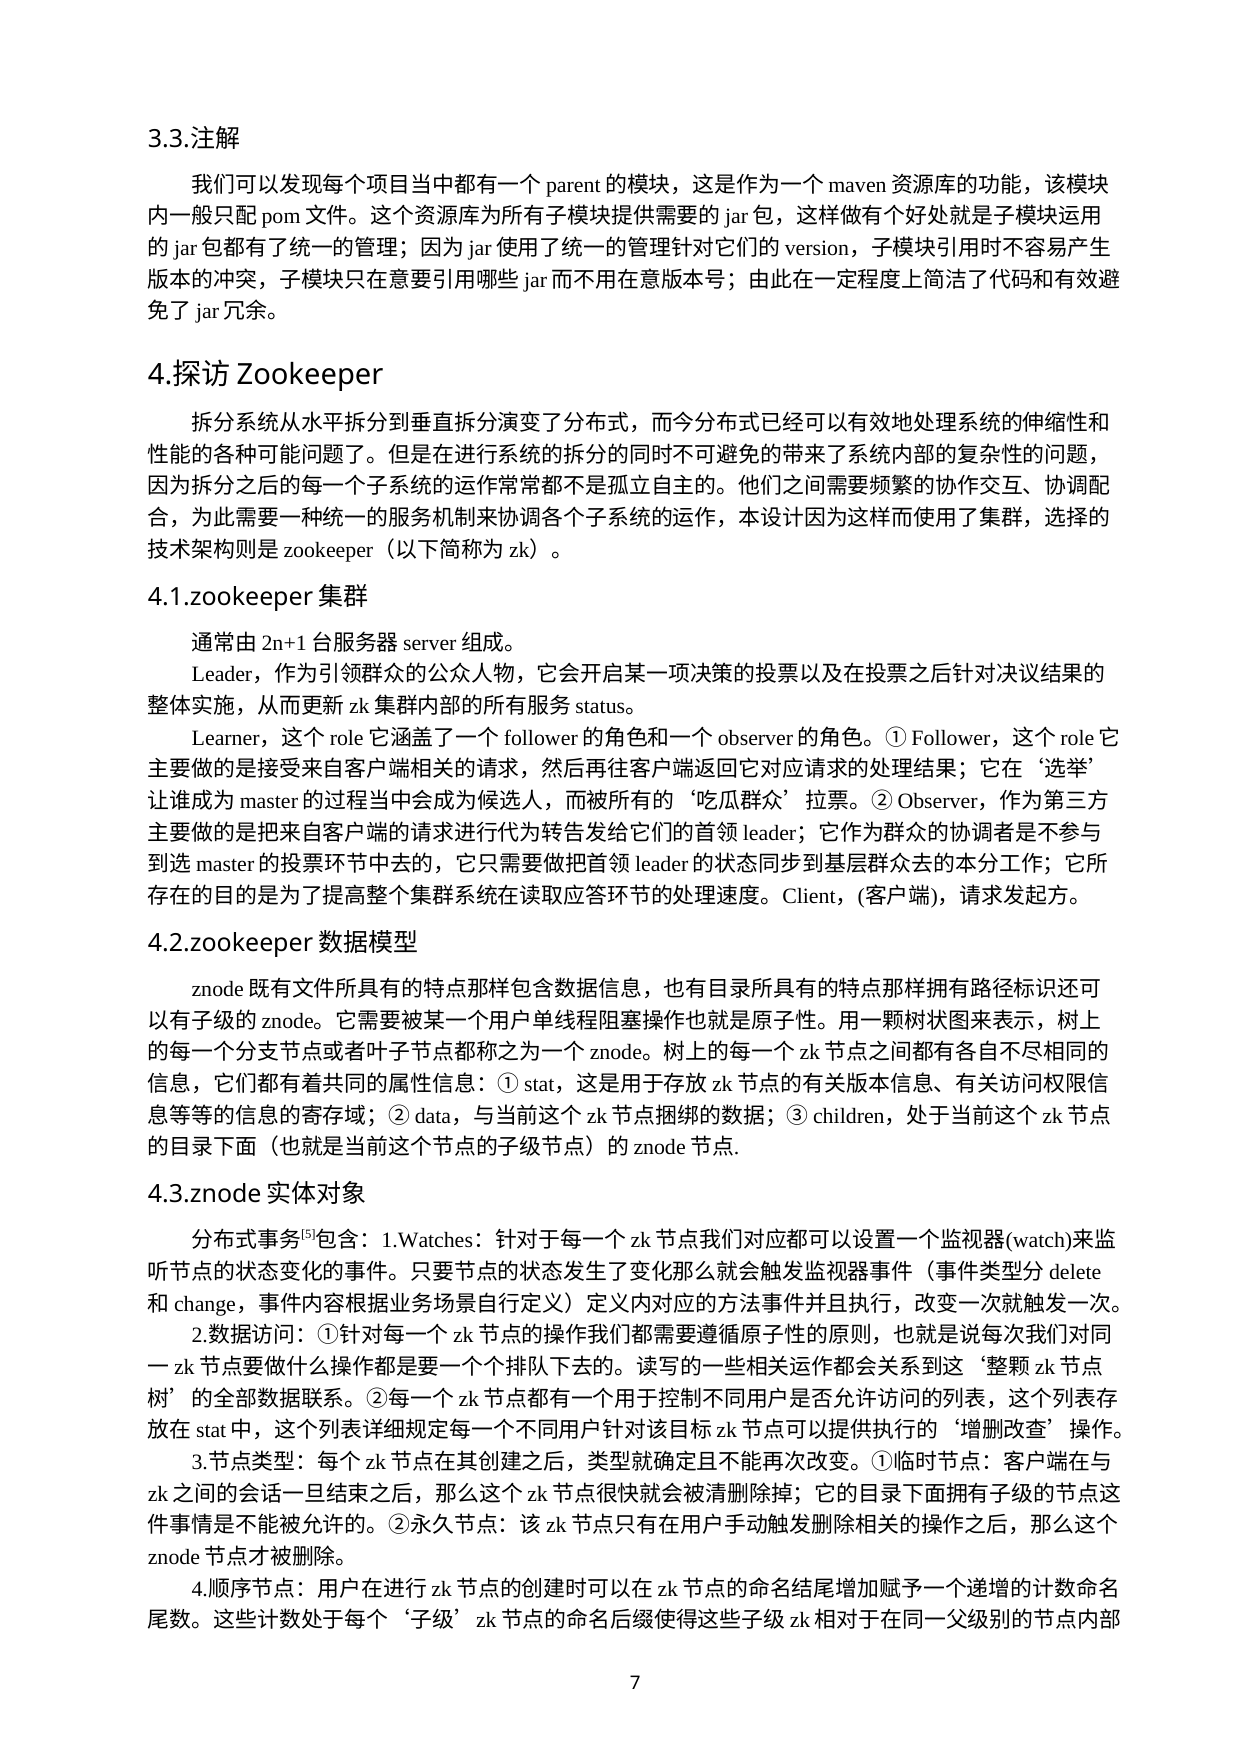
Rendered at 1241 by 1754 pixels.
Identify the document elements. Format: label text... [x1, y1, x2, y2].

text 通常由2n+1台服务器server组成。 [148, 625, 1122, 656]
subtitle 4.2.zookeeper数据模型 [148, 922, 1122, 958]
text 我们可以发现每个项目当中都有一个parent的模块，这是作为一个maven资源库的功能，该模块内一般只配pom文件。这个资源库为所有子模块提供需要的jar包，这样做有个好处就是子模块运用的jar包都有了统一的管理；因为jar使用了统一的管理针对它们的version，子模块引用时不容易产生版本的冲突，子模块只在意要引用哪些jar而不用在意版本号；由此在一定程度上简洁了代码和有效避免了jar冗余。 [148, 167, 1122, 325]
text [148, 1571, 1122, 1634]
text Learner，这个role它涵盖了一个follower的角色和一个observer的角色。①Follower，这个role它主要做的是接受来自客户端相关的请求，然后再往客户端返回它对应请求的处理结果；它在‘选举’让谁成为master的过程当中会成为候选人，而被所有的‘吃瓜群众’拉票。②Observer，作为第三方主要做的是把来自客户端的请求进行代为转告发给它们的首领leader；它作为群众的协调者是不参与到选master的投票环节中去的，它只需要做把首领leader的状态同步到基层群众去的本分工作；它所存在的目的是为了提高整个集群系统在读取应答环节的处理速度。Client，(客户端)，请求发起方。 [148, 720, 1122, 910]
subtitle 4.3.znode实体对象 [148, 1173, 1122, 1210]
text 拆分系统从水平拆分到垂直拆分演变了分布式，而今分布式已经可以有效地处理系统的伸缩性和性能的各种可能问题了。但是在进行系统的拆分的同时不可避免的带来了系统内部的复杂性的问题，因为拆分之后的每一个子系统的运作常常都不是孤立自主的。他们之间需要频繁的协作交互、协调配合，为此需要一种统一的服务机制来协调各个子系统的运作，本设计因为这样而使用了集群，选择的技术架构则是zookeeper（以下简称为zk）。 [148, 405, 1122, 563]
text 分布式事务[5]包含：1.Watches：针对于每一个zk节点我们对应都可以设置一个监视器(watch)来监听节点的状态变化的事件。只要节点的状态发生了变化那么就会触发监视器事件（事件类型分delete和change，事件内容根据业务场景自行定义）定义内对应的方法事件并且执行，改变一次就触发一次。 [148, 1222, 1122, 1317]
text 3.节点类型：每个zk节点在其创建之后，类型就确定且不能再次改变。①临时节点：客户端在与zk之间的会话一旦结束之后，那么这个zk节点很快就会被清删除掉；它的目录下面拥有子级的节点这件事情是不能被允许的。②永久节点：该zk节点只有在用户手动触发删除相关的操作之后，那么这个znode节点才被删除。 [148, 1444, 1122, 1571]
text Leader，作为引领群众的公众人物，它会开启某一项决策的投票以及在投票之后针对决议结果的整体实施，从而更新zk集群内部的所有服务status。 [148, 656, 1122, 720]
text 2.数据访问：①针对每一个zk节点的操作我们都需要遵循原子性的原则，也就是说每次我们对同一zk节点要做什么操作都是要一个个排队下去的。读写的一些相关运作都会关系到这‘整颗zk节点树’的全部数据联系。②每一个zk节点都有一个用于控制不同用户是否允许访问的列表，这个列表存放在stat中，这个列表详细规定每一个不同用户针对该目标zk节点可以提供执行的‘增删改查’操作。 [148, 1317, 1122, 1444]
subtitle 3.3.注解 [148, 118, 1122, 154]
subtitle 4.1.zookeeper集群 [148, 576, 1122, 612]
subtitle 4.探访Zookeeper [148, 350, 1122, 393]
text znode既有文件所具有的特点那样包含数据信息，也有目录所具有的特点那样拥有路径标识还可以有子级的znode。它需要被某一个用户单线程阻塞操作也就是原子性。用一颗树状图来表示，树上的每一个分支节点或者叶子节点都称之为一个znode。树上的每一个zk节点之间都有各自不尽相同的信息，它们都有着共同的属性信息：①stat，这是用于存放zk节点的有关版本信息、有关访问权限信息等等的信息的寄存域；②data，与当前这个zk节点捆绑的数据；③children，处于当前这个zk节点的目录下面（也就是当前这个节点的子级节点）的znode节点. [148, 971, 1122, 1161]
